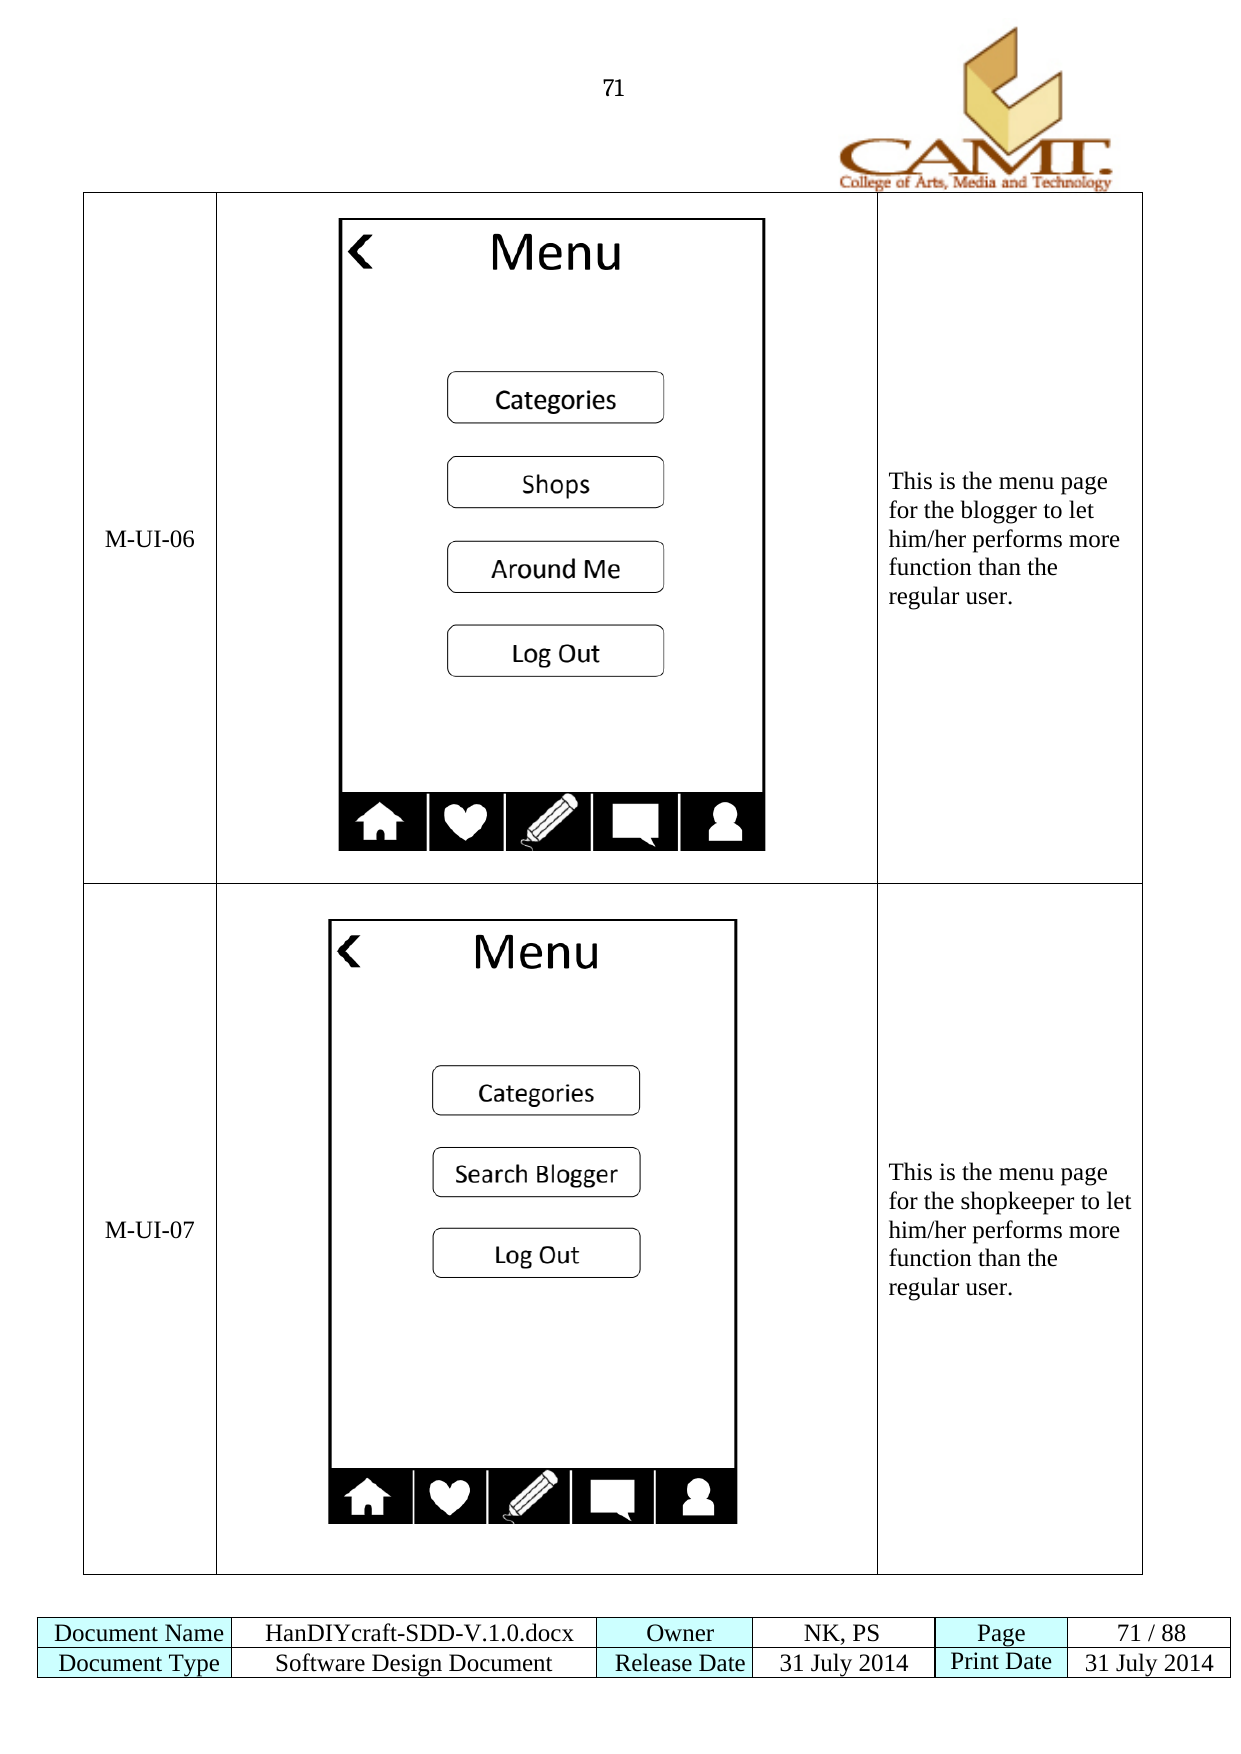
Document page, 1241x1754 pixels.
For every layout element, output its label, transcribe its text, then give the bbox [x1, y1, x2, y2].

table_cell [217, 884, 877, 1574]
table_cell This is the menu page for the blogger to let him/her performs more function than the regular user. [878, 193, 1142, 883]
picture [755, 18, 1221, 207]
table_cell This is the menu page for the shopkeeper to let him/her performs more function than the regular user. [878, 884, 1142, 1574]
table_cell [217, 193, 877, 883]
table_cell M-UI-06 [84, 193, 216, 883]
table_cell M-UI-07 [84, 884, 216, 1574]
